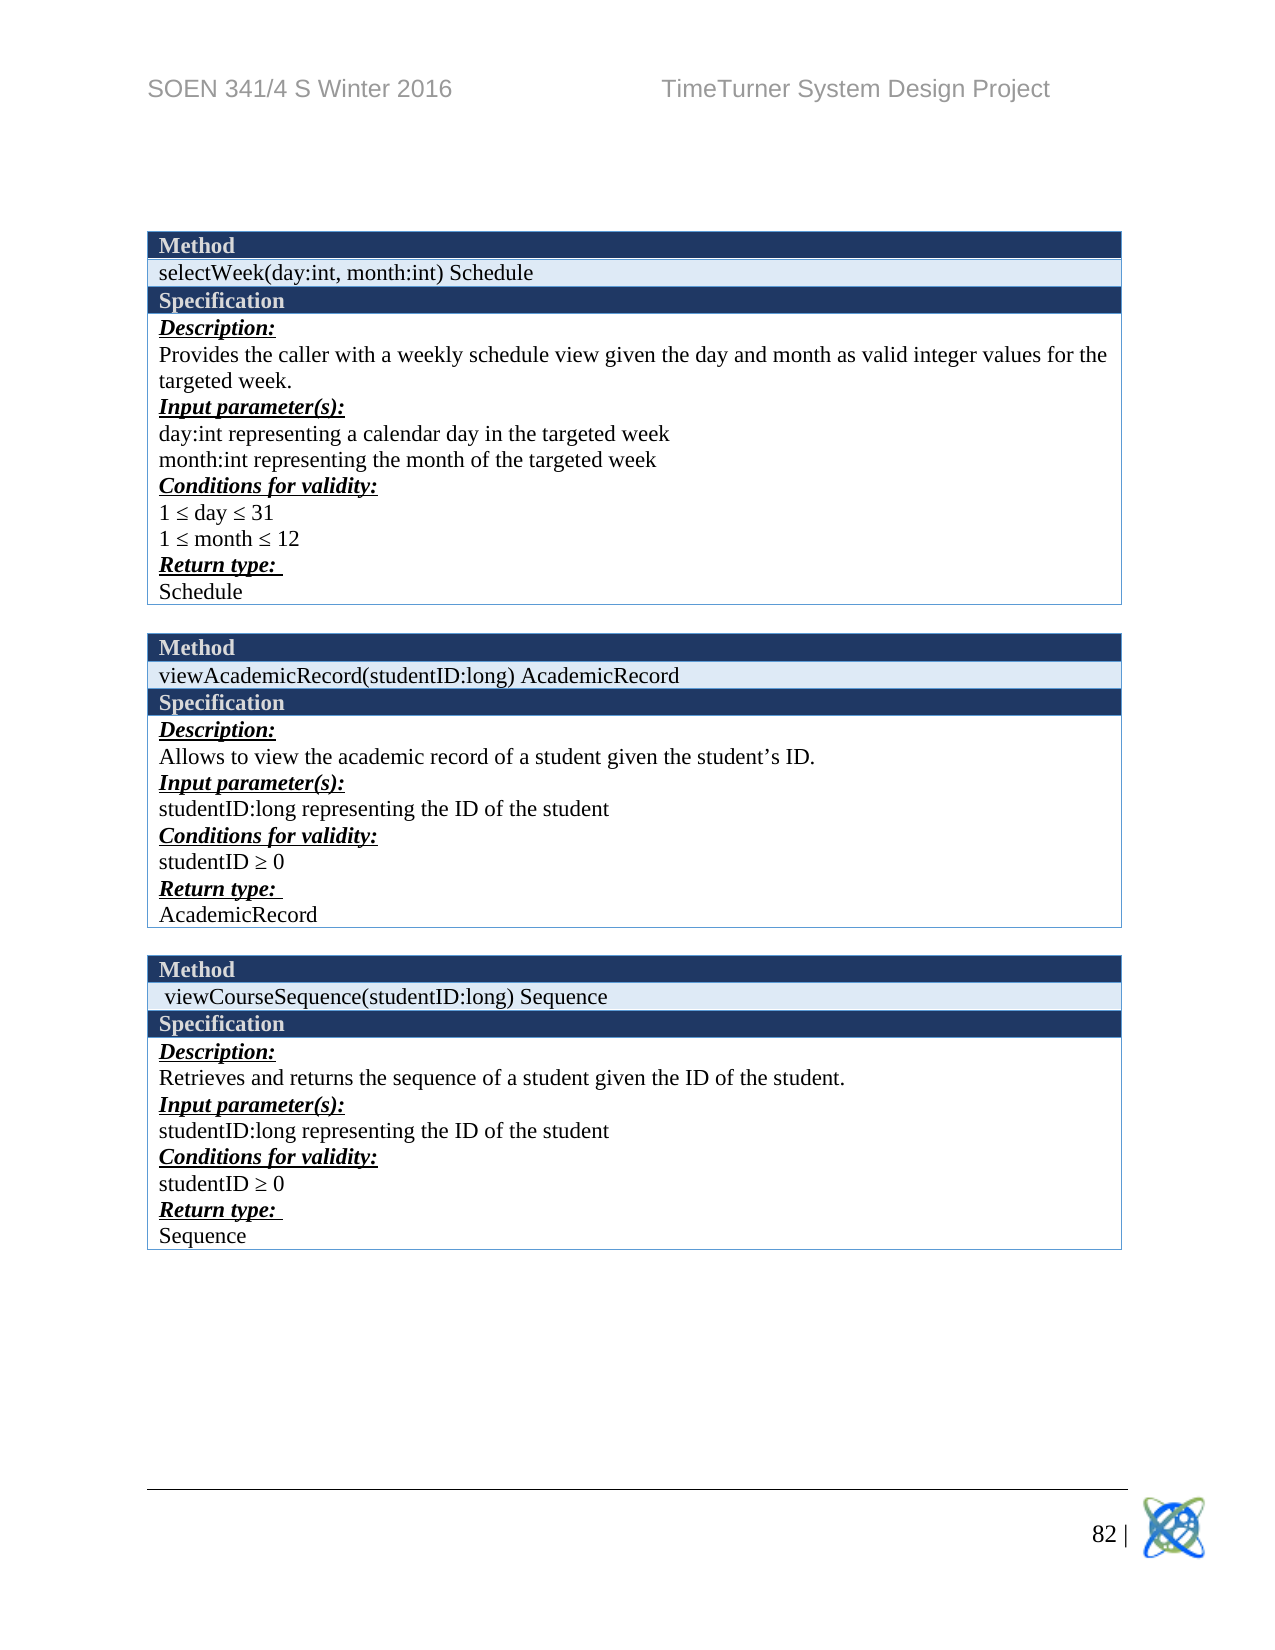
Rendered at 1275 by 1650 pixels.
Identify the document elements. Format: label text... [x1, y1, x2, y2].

table_cell Specification [148, 689, 1121, 715]
table_header Method [148, 634, 1121, 661]
table_cell Description: Allows to view the academic record of a student given the student’s ID. Input parameter(s): studentID:long representing the ID of the student Conditions for validity: studentID ≥ 0 Return type: AcademicRecord [148, 716, 1121, 927]
table_header Method [148, 232, 1121, 258]
table_cell Description: Retrieves and returns the sequence of a student given the ID of the student. Input parameter(s): studentID:long representing the ID of the student Conditions for validity: studentID ≥ 0 Return type: Sequence [148, 1038, 1121, 1249]
table_cell Specification [148, 1011, 1121, 1037]
table_cell Specification [148, 287, 1121, 313]
table_cell viewAcademicRecord(studentID:long) AcademicRecord [148, 662, 1121, 688]
picture [1123, 1490, 1224, 1566]
table_cell viewCourseSequence(studentID:long) Sequence [148, 983, 1121, 1009]
table_cell selectWeek(day:int, month:int) Schedule [148, 260, 1121, 286]
table_cell Description: Provides the caller with a weekly schedule view given the day and month as valid integer values for the targeted week. Input parameter(s): day:int representing a calendar day in the targeted week month:int representing the month of the targeted week Conditions for validity: 1 ≤ day ≤ 31 1 ≤ month ≤ 12 Return type: Schedule [148, 314, 1121, 604]
table_header Method [148, 956, 1121, 982]
